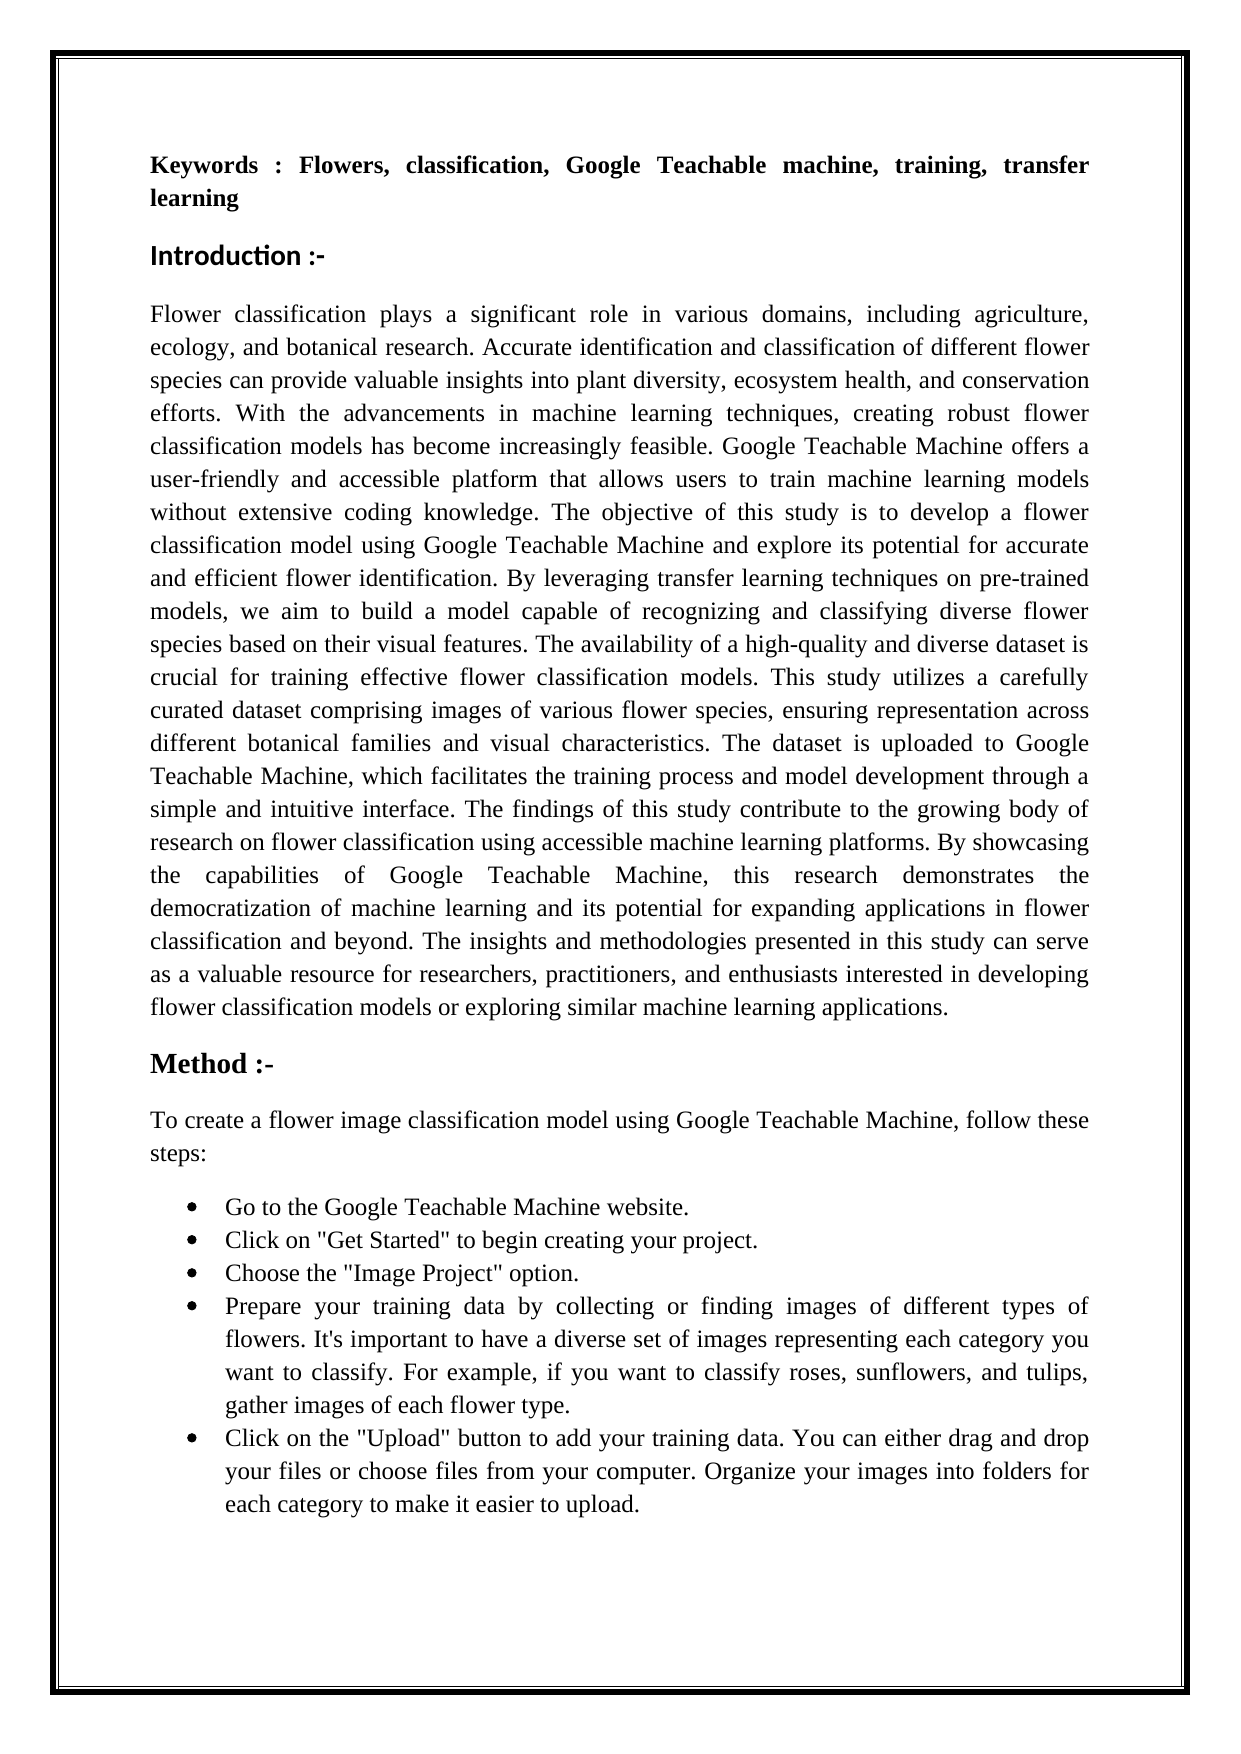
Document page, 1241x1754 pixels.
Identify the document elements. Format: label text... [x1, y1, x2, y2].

list Choose the "Image Project" option. [187, 1258, 1090, 1287]
text Method :- [150, 1046, 1090, 1079]
text Introduction :- [150, 237, 1090, 272]
text To create a flower image classification model using Google Teachable Machine, follow these steps: [150, 1105, 1090, 1167]
list Click on the "Upload" button to add your training data. You can either drag and drop your files or choose files from your computer. Organize your images into folders for each category to make it easier to upload. [187, 1423, 1090, 1518]
text Flower classification plays a significant role in various domains, including agriculture, ecology, and botanical research. Accurate identification and classification of different flower species can provide valuable insights into plant diversity, ecosystem health, and conservation efforts. With the advancements in machine learning techniques, creating robust flower classification models has become increasingly feasible. Google Teachable Machine offers a user-friendly and accessible platform that allows users to train machine learning models without extensive coding knowledge. The objective of this study is to develop a flower classification model using Google Teachable Machine and explore its potential for accurate and efficient flower identification. By leveraging transfer learning techniques on pre-trained models, we aim to build a model capable of recognizing and classifying diverse flower species based on their visual features. The availability of a high-quality and diverse dataset is crucial for training effective flower classification models. This study utilizes a carefully curated dataset comprising images of various flower species, ensuring representation across different botanical families and visual characteristics. The dataset is uploaded to Google Teachable Machine, which facilitates the training process and model development through a simple and intuitive interface. The findings of this study contribute to the growing body of research on flower classification using accessible machine learning platforms. By showcasing the capabilities of Google Teachable Machine, this research demonstrates the democratization of machine learning and its potential for expanding applications in flower classification and beyond. The insights and methodologies presented in this study can serve as a valuable resource for researchers, practitioners, and enthusiasts interested in developing flower classification models or exploring similar machine learning applications. [150, 299, 1090, 1021]
text Keywords : Flowers, classification, Google Teachable machine, training, transfer learning [150, 150, 1090, 212]
list Go to the Google Teachable Machine website. [187, 1192, 1090, 1221]
list Click on "Get Started" to begin creating your project. [187, 1225, 1090, 1254]
list Prepare your training data by collecting or finding images of different types of flowers. It's important to have a diverse set of images representing each category you want to classify. For example, if you want to classify roses, sunflowers, and tulips, gather images of each flower type. [187, 1291, 1090, 1419]
